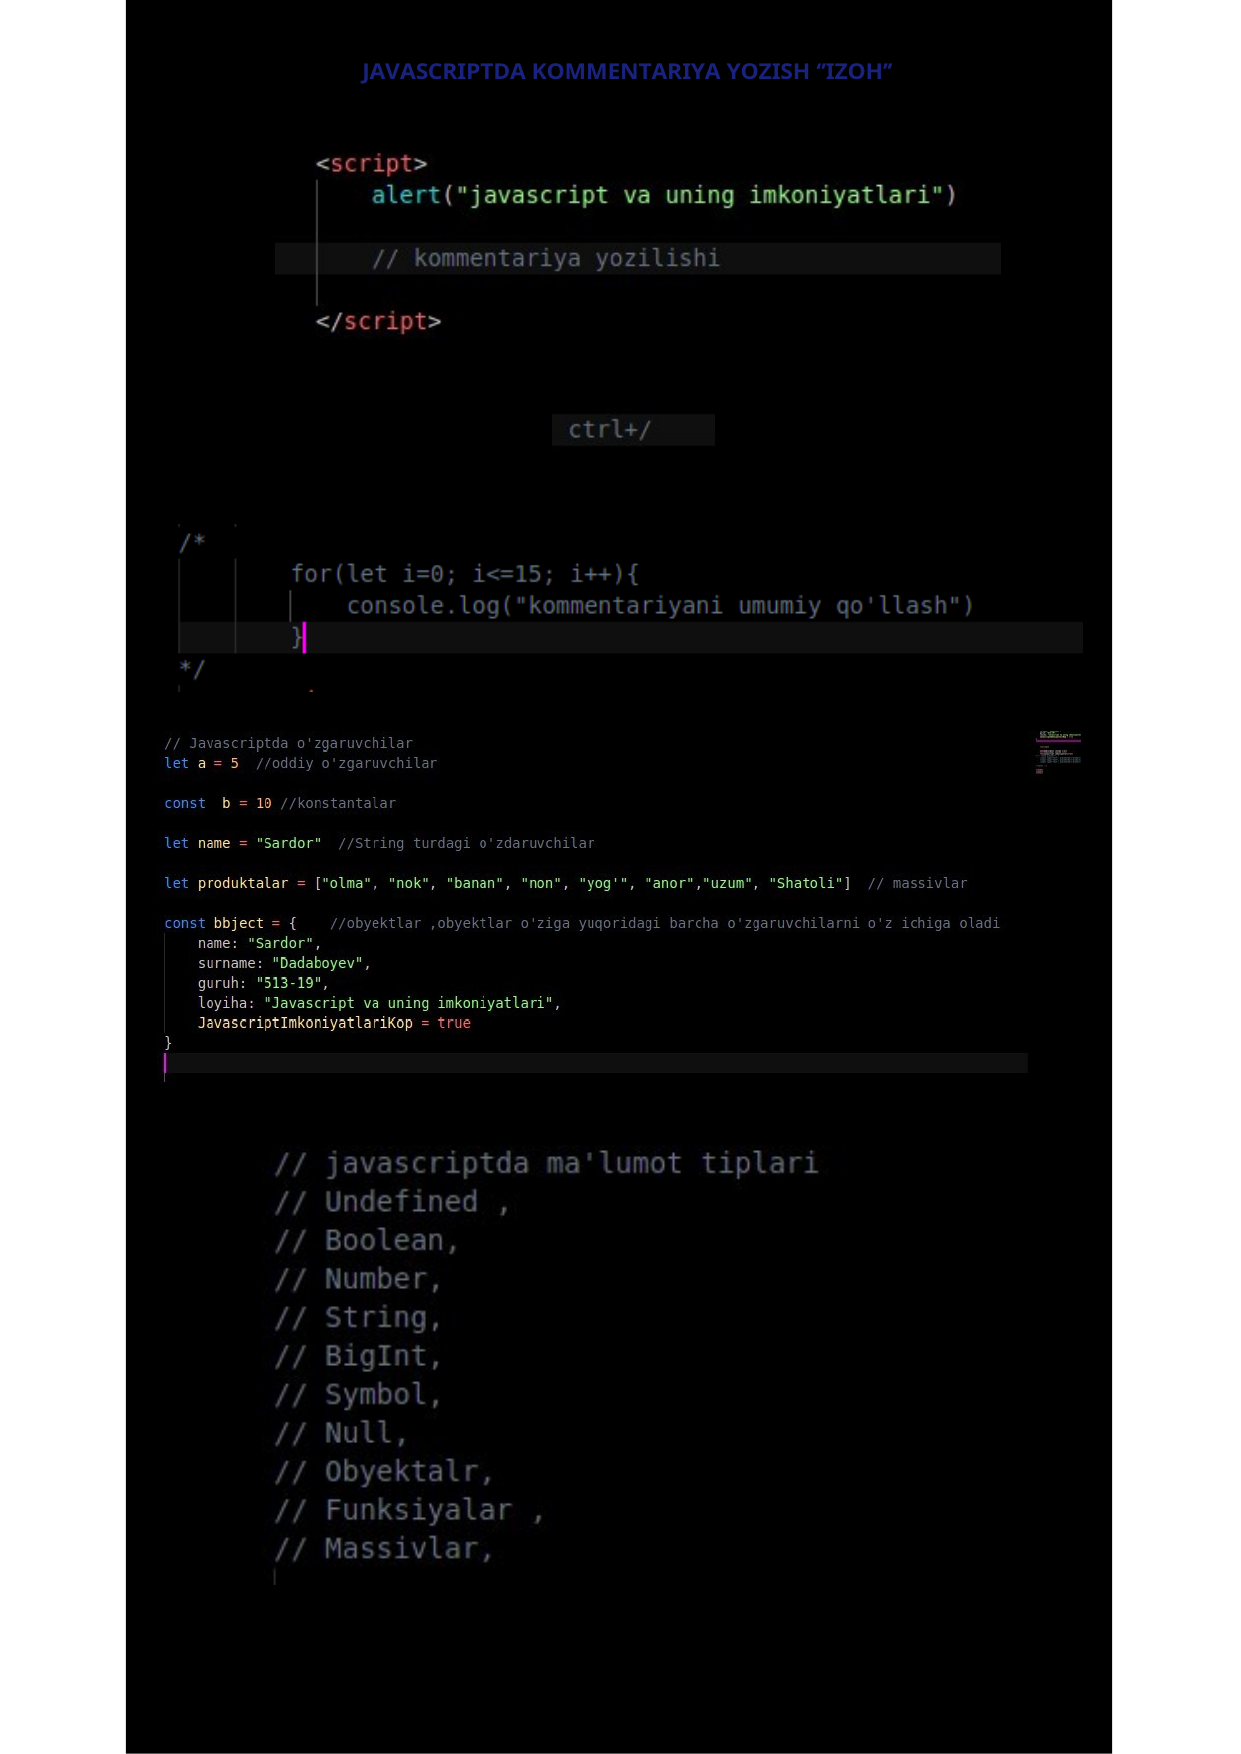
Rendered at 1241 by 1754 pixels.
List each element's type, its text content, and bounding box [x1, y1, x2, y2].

text JAVASCRIPTDA KOMMENTARIYA YOZISH ‘’IZOH’’ [181, 56, 1074, 86]
picture [157, 524, 1083, 692]
picture [157, 731, 1081, 1082]
picture [275, 127, 1001, 366]
picture [552, 381, 715, 503]
picture [262, 1145, 1001, 1585]
